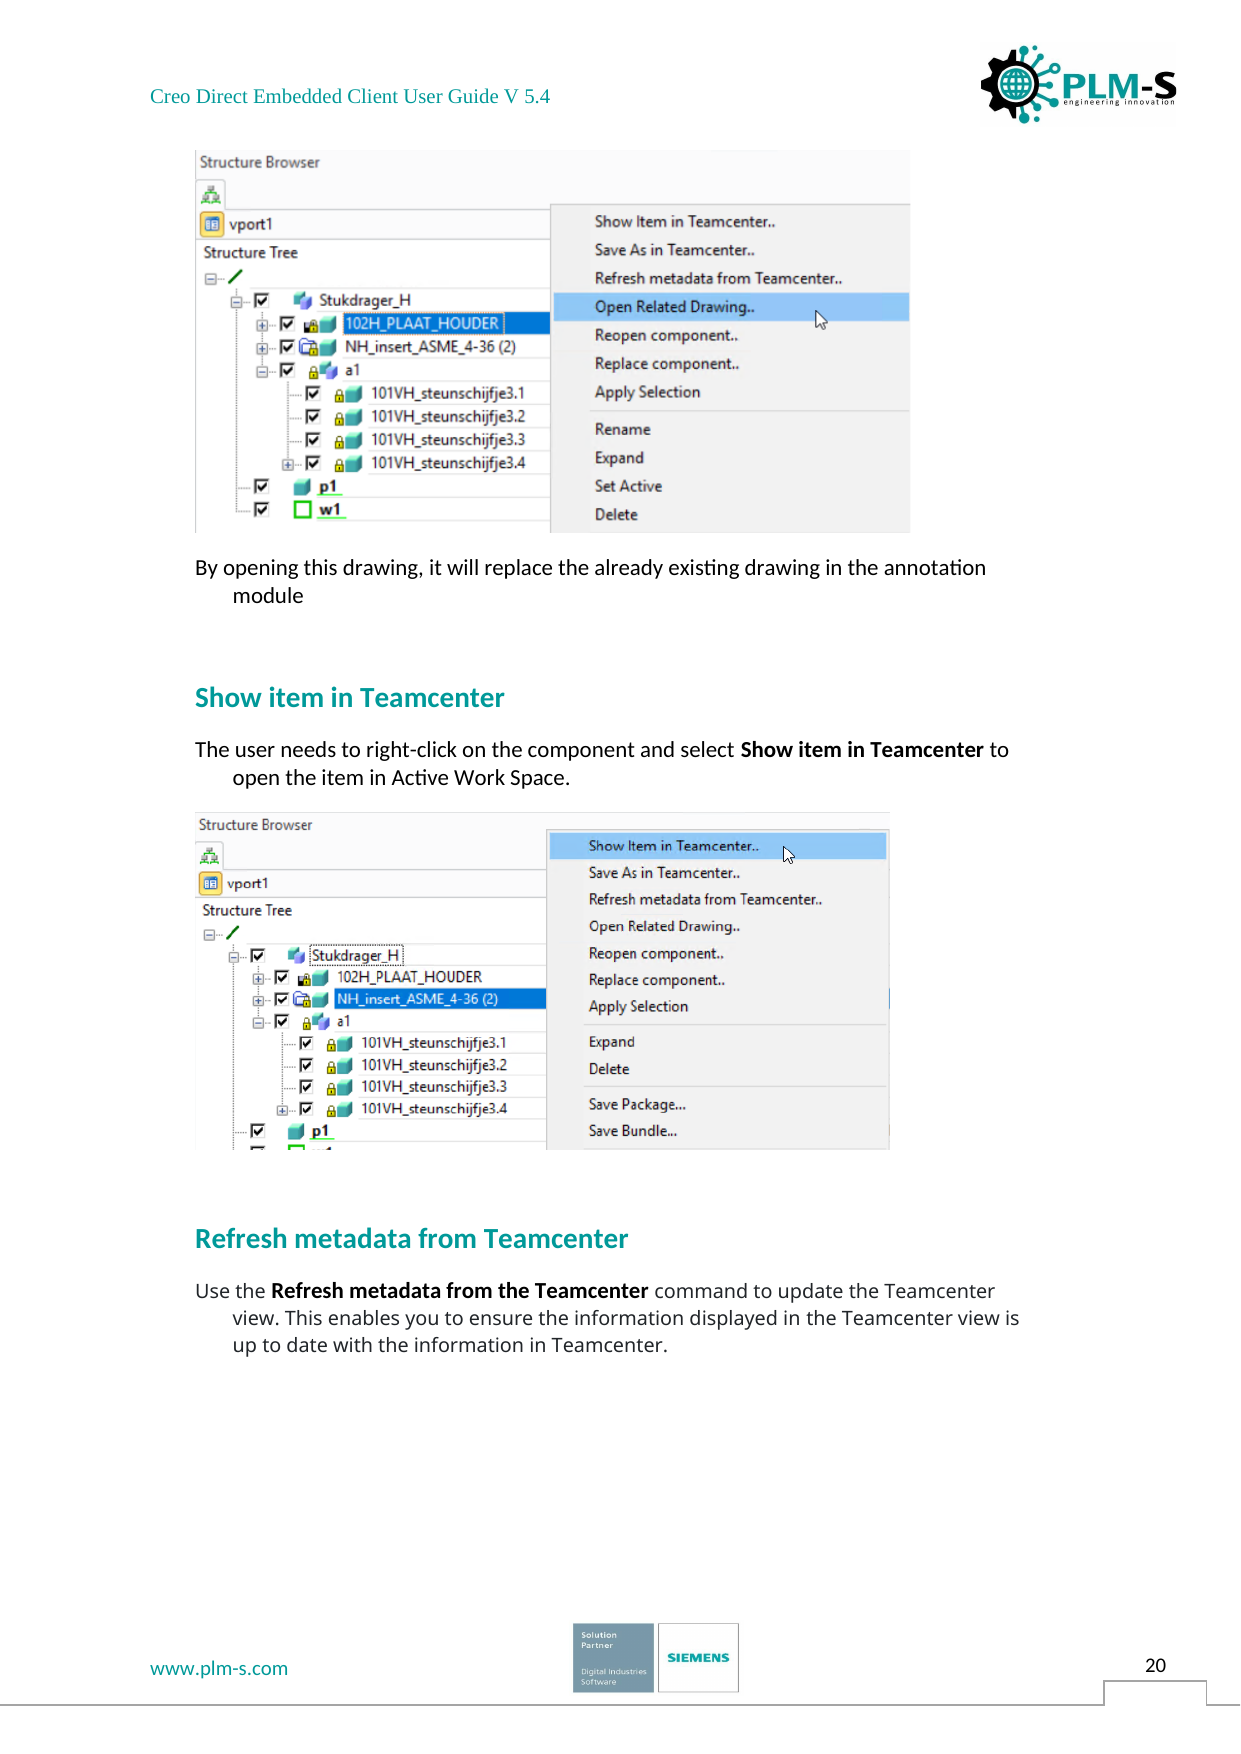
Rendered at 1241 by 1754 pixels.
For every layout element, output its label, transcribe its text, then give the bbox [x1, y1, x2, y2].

text Show item in Teamcenter [195, 679, 1041, 714]
text Refresh metadata from Teamcenter [195, 1220, 1041, 1255]
text The user needs to right-click on the component and select Show item in Teamcenter to open the item in Active Work Space. [195, 735, 1041, 791]
picture [195, 150, 911, 533]
picture [195, 812, 890, 1150]
picture [980, 42, 1177, 127]
text Use the Refresh metadata from the Teamcenter command to update the Teamcenter view. This enables you to ensure the information displayed in the Teamcenter view is up to date with the information in Teamcenter. [195, 1276, 1041, 1358]
text By opening this drawing, it will replace the already existing drawing in the annotation module [195, 553, 1041, 609]
